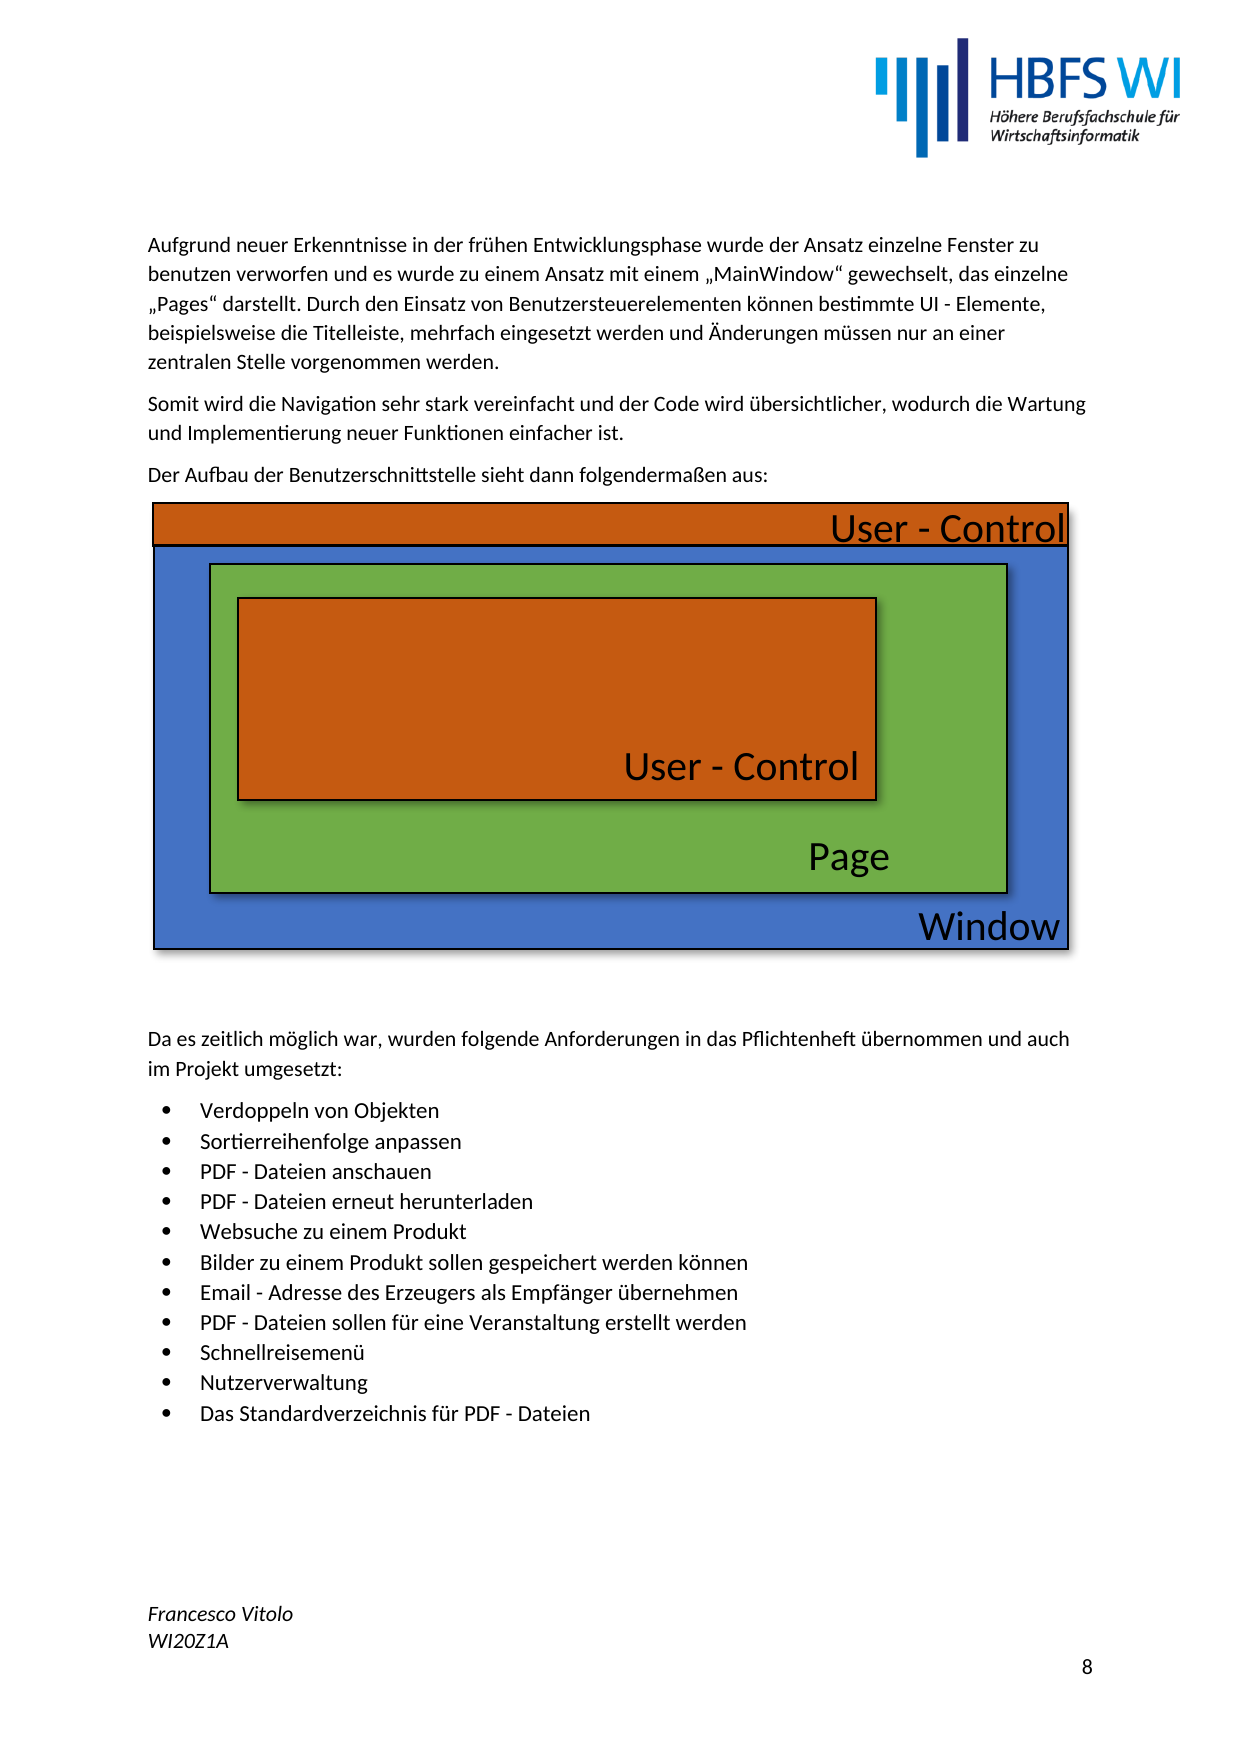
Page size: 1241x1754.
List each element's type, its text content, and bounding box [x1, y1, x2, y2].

picture [863, 30, 1190, 164]
list Email - Adresse des Erzeugers als Empfänger übernehmen [162, 1278, 1093, 1306]
list PDF - Dateien erneut herunterladen [162, 1187, 1093, 1215]
text Da es zeitlich möglich war, wurden folgende Anforderungen in das Pflichtenheft übernommen und auch im Projekt umgesetzt: [148, 1026, 1093, 1081]
list PDF - Dateien sollen für eine Veranstaltung erstellt werden [162, 1308, 1093, 1336]
list Websuche zu einem Produkt [162, 1217, 1093, 1245]
list Das Standardverzeichnis für PDF - Dateien [162, 1399, 1093, 1427]
list Nutzerverwaltung [162, 1368, 1093, 1396]
list Verdoppeln von Objekten [162, 1097, 1093, 1124]
text Somit wird die Navigation sehr stark vereinfacht und der Code wird übersichtlicher, wodurch die Wartung und Implementierung neuer Funktionen einfacher ist. [148, 390, 1093, 446]
list PDF - Dateien anschauen [162, 1157, 1093, 1185]
list Sortierreihenfolge anpassen [162, 1127, 1093, 1155]
text Aufgrund neuer Erkenntnisse in der frühen Entwicklungsphase wurde der Ansatz einzelne Fenster zu benutzen verworfen und es wurde zu einem Ansatz mit einem „MainWindow“ gewechselt, das einzelne „Pages“ darstellt. Durch den Einsatz von Benutzersteuerelementen können bestimmte UI - Elemente, beispielsweise die Titelleiste, mehrfach eingesetzt werden und Änderungen müssen nur an einer zentralen Stelle vorgenommen werden. [148, 231, 1093, 375]
list Schnellreisemenü [162, 1338, 1093, 1366]
text Der Aufbau der Benutzerschnittstelle sieht dann folgendermaßen aus: [148, 461, 1093, 488]
list Bilder zu einem Produkt sollen gespeichert werden können [162, 1248, 1093, 1276]
